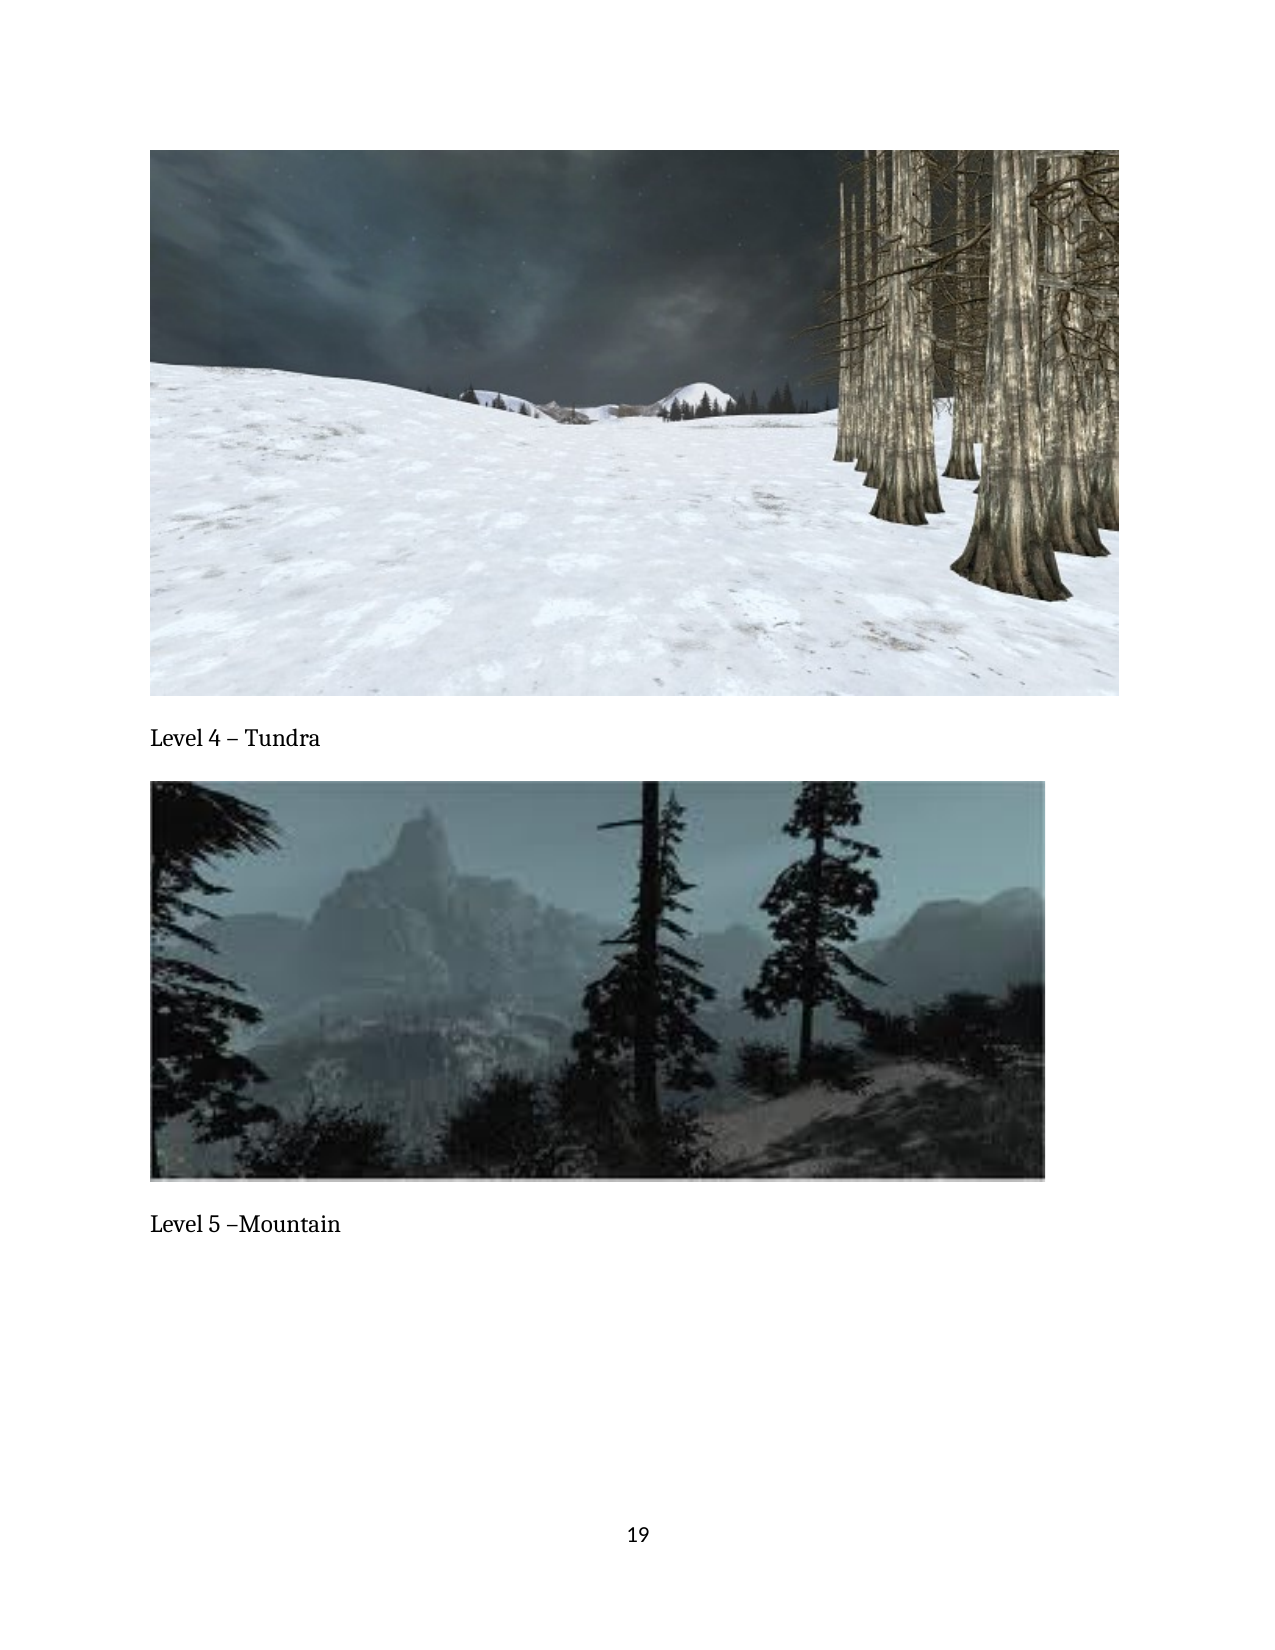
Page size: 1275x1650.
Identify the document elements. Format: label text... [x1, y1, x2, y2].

picture [150, 150, 1119, 696]
text Level 5 –Mountain [150, 1210, 1125, 1239]
text Level 4 – Tundra [150, 724, 1125, 753]
picture [150, 781, 1046, 1182]
